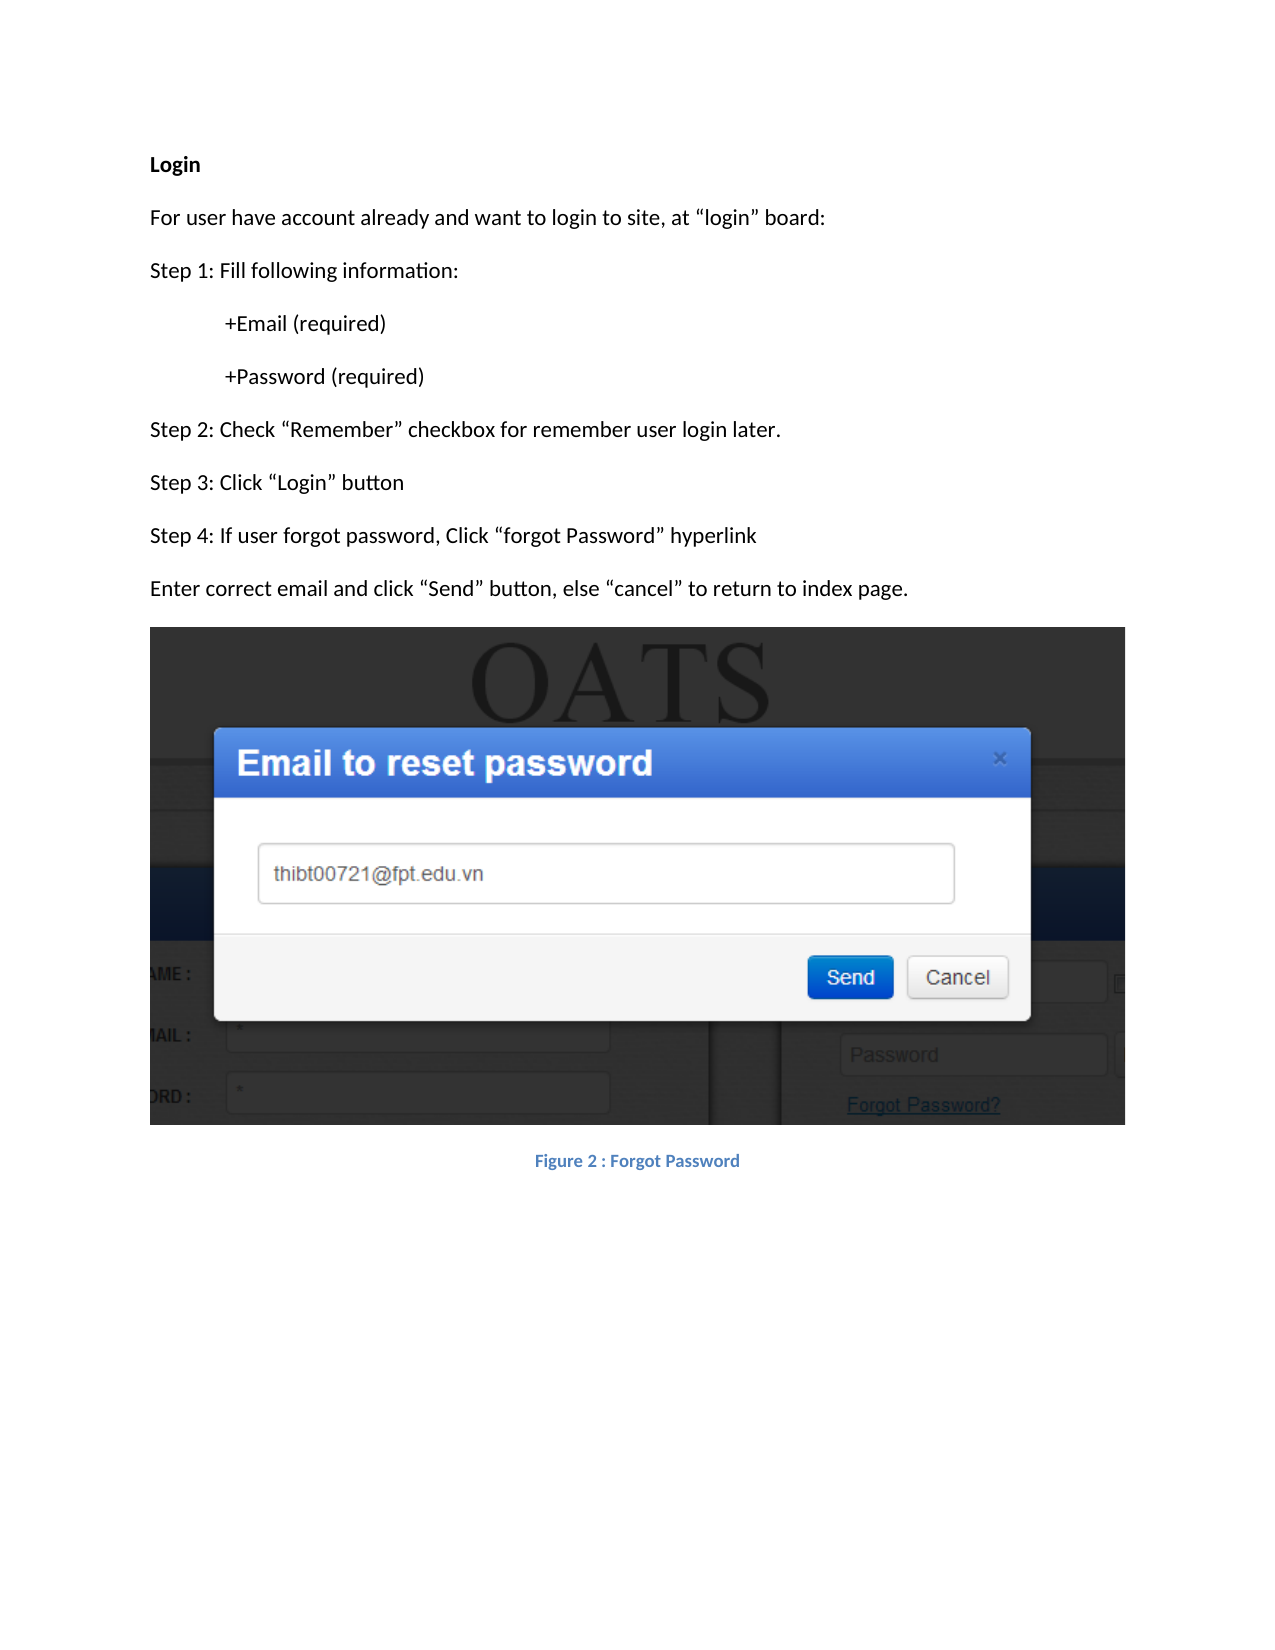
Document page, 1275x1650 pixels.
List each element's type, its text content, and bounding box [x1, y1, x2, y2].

text +Email (required) [150, 309, 1125, 337]
picture [150, 627, 1125, 1125]
text For user have account already and want to login to site, at “login” board: [150, 203, 1125, 231]
text Step 1: Fill following information: [150, 256, 1125, 284]
text Step 3: Click “Login” button [150, 468, 1125, 496]
text Step 2: Check “Remember” checkbox for remember user login later. [150, 415, 1125, 443]
text Login [150, 150, 1125, 178]
text Enter correct email and click “Send” button, else “cancel” to return to index page. [150, 574, 1125, 602]
text Step 4: If user forgot password, Click “forgot Password” hyperlink [150, 521, 1125, 549]
text +Password (required) [150, 362, 1125, 390]
